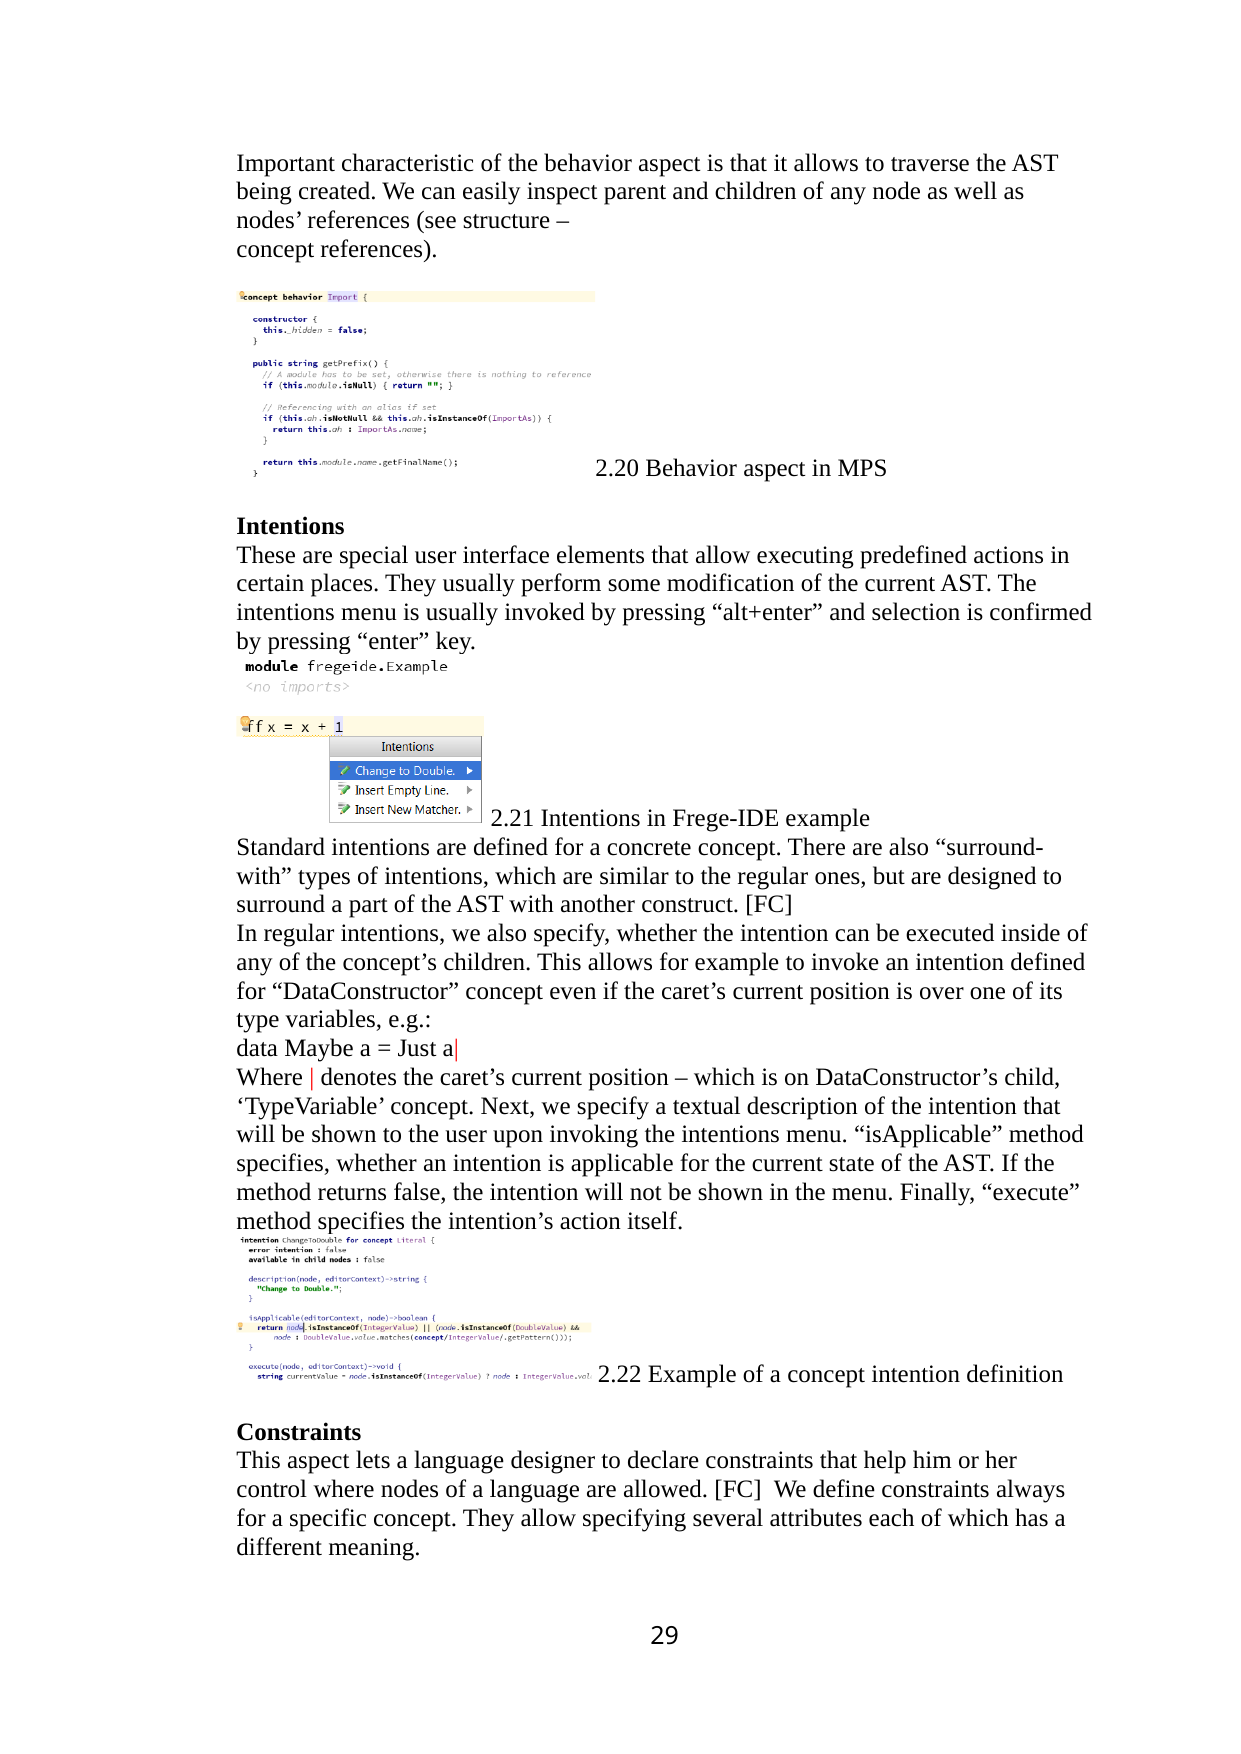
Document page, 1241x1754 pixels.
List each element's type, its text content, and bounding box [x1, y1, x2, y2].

text data Maybe a = Just a| [236, 1033, 1092, 1062]
picture [236, 291, 596, 477]
text Constraints [236, 1417, 1092, 1445]
text concept references). [236, 234, 1092, 263]
text Important characteristic of the behavior aspect is that it allows to traverse the AST being created. We can easily inspect parent and children of any node as well as nodes’ references (see structure – [236, 148, 1092, 234]
text Where | denotes the caret’s current position – which is on DataConstructor’s child, ‘TypeVariable’ concept. Next, we specify a textual description of the intention that will be shown to the user upon invoking the intentions menu. “isApplicable” method specifies, whether an intention is applicable for the current state of the AST. If the method returns false, the intention will not be shown in the menu. Finally, “execute” method specifies the intention’s action itself. [236, 1062, 1092, 1234]
picture [236, 654, 484, 827]
text These are special user interface elements that allow executing predefined actions in certain places. They usually perform some modification of the current AST. The intentions menu is usually invoked by pressing “alt+enter” and selection is confirmed by pressing “enter” key. [236, 540, 1092, 655]
text In regular intentions, we also specify, whether the intention can be executed inside of any of the concept’s children. This allows for example to invoke an intention defined for “DataConstructor” concept even if the caret’s current position is over one of its type variables, e.g.: [236, 918, 1092, 1033]
text This aspect lets a language designer to declare constraints that help him or her control where nodes of a language are allowed. [FC] We define constraints always for a specific concept. They allow specifying several attributes each of which has a different meaning. [236, 1445, 1092, 1560]
text Intentions [236, 511, 1092, 540]
text Standard intentions are defined for a concrete concept. There are also “surround-with” types of intentions, which are similar to the regular ones, but are designed to surround a part of the AST with another construct. [FC] [236, 832, 1092, 918]
picture [236, 1234, 592, 1383]
